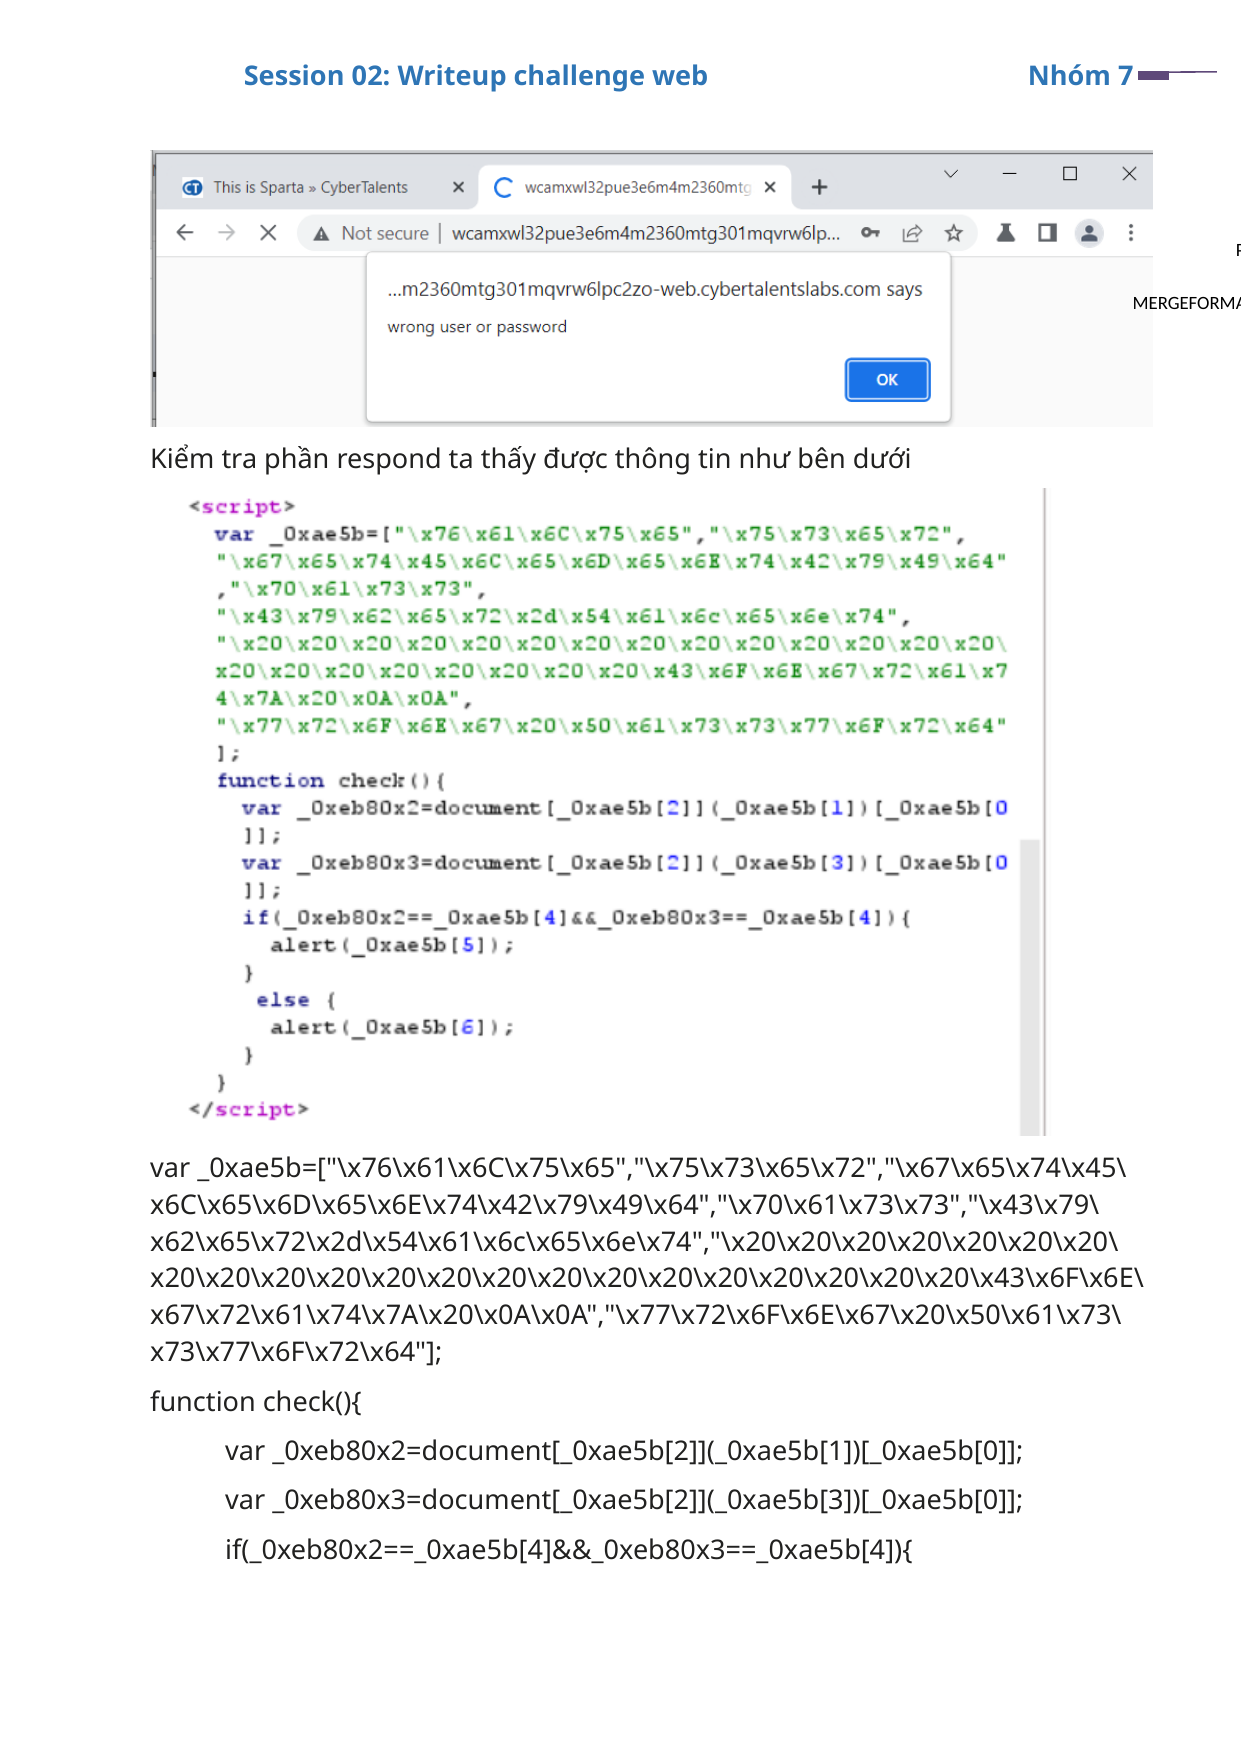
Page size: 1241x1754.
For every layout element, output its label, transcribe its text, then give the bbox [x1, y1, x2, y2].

picture [150, 488, 1052, 1136]
text Kiểm tra phần respond ta thấy được thông tin như bên dưới [150, 439, 1153, 476]
text var _0xeb80x2=document[_0xae5b[2]](_0xae5b[1])[_0xae5b[0]]; [150, 1431, 1153, 1468]
picture [150, 150, 1153, 427]
text function check(){ [150, 1382, 1153, 1419]
text var _0xae5b=["\x76\x61\x6C\x75\x65","\x75\x73\x65\x72","\x67\x65\x74\x45\x6C\x65\x6D\x65\x6E\x74\x42\x79\x49\x64","\x70\x61\x73\x73","\x43\x79\x62\x65\x72\x2d\x54\x61\x6c\x65\x6e\x74","\x20\x20\x20\x20\x20\x20\x20\x20\x20\x20\x20\x20\x20\x20\x20\x20\x20\x20\x20\x20\x20\x20\x43\x6F\x6E\x67\x72\x61\x74\x7A\x20\x0A\x0A","\x77\x72\x6F\x6E\x67\x20\x50\x61\x73\x73\x77\x6F\x72\x64"]; [150, 1148, 1153, 1369]
text var _0xeb80x3=document[_0xae5b[2]](_0xae5b[3])[_0xae5b[0]]; [150, 1481, 1153, 1518]
text if(_0xeb80x2==_0xae5b[4]&&_0xeb80x3==_0xae5b[4]){ [150, 1530, 1153, 1567]
